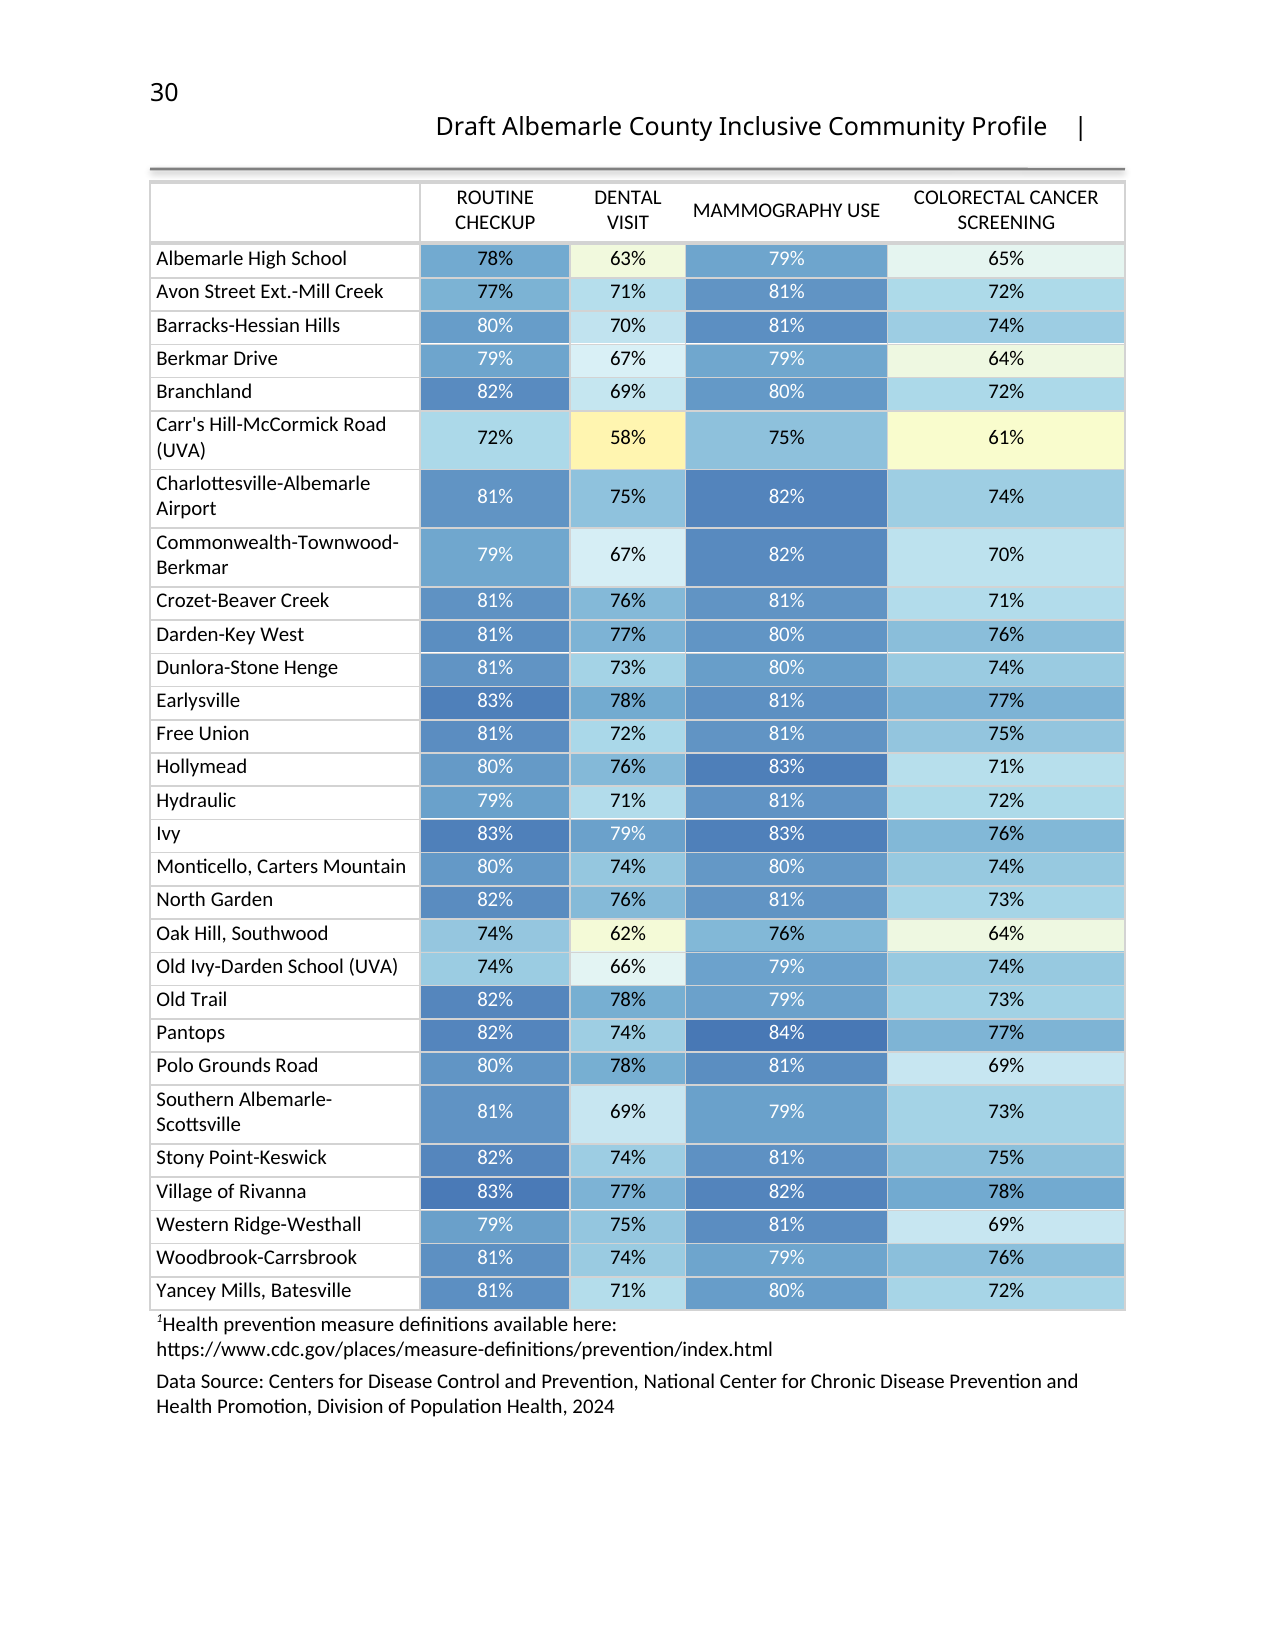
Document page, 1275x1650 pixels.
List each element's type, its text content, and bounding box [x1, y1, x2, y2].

table_cell 80% [421, 312, 569, 343]
table_cell 81% [421, 721, 569, 752]
table_cell 79% [686, 345, 887, 377]
table_cell 67% [571, 345, 685, 377]
table_cell 81% [686, 887, 887, 918]
table_cell Woodbrook-Carrsbrook [151, 1244, 419, 1276]
table_cell 80% [686, 378, 887, 410]
table_cell 81% [686, 1145, 887, 1176]
table_cell 74% [888, 312, 1124, 343]
table_header ROUTINE CHECKUP [421, 184, 570, 241]
table_cell Earlysville [151, 687, 419, 719]
table_cell 78% [421, 245, 569, 277]
table_cell 75% [571, 1211, 685, 1243]
table_cell 83% [421, 1178, 569, 1209]
table_cell 82% [686, 1178, 887, 1209]
table_cell 77% [888, 1020, 1124, 1051]
table_cell 75% [888, 1145, 1124, 1176]
table_cell 80% [421, 853, 569, 885]
table_header DENTAL VISIT [570, 184, 686, 241]
table_cell Charlottesville-Albemarle Airport [151, 470, 419, 527]
table_cell 84% [686, 1020, 887, 1051]
table_cell 76% [571, 754, 685, 785]
table_cell 79% [421, 345, 569, 377]
table_cell 74% [421, 953, 569, 985]
table_cell 73% [888, 887, 1124, 918]
table_cell 79% [421, 1211, 569, 1243]
table_cell 82% [421, 887, 569, 918]
table_cell Data Source: Centers for Disease Control and Prevention, National Center for Chronic Disease Prevention and Health Promotion, Division of Population Health, 2024 [150, 1368, 1125, 1425]
table_cell Polo Grounds Road [151, 1053, 419, 1084]
table_cell Berkmar Drive [151, 345, 419, 377]
table_cell 58% [571, 412, 685, 469]
table_cell Branchland [151, 378, 419, 410]
table_header MAMMOGRAPHY USE [686, 184, 887, 241]
table_cell 81% [686, 787, 887, 818]
table_cell 77% [421, 279, 569, 310]
table_cell 73% [888, 1086, 1124, 1143]
table_cell Southern Albemarle-Scottsville [151, 1086, 419, 1143]
table_cell 66% [571, 953, 685, 985]
table_cell 81% [686, 588, 887, 619]
table_cell Monticello, Carters Mountain [151, 853, 419, 885]
table_cell 75% [571, 470, 685, 527]
table_cell 79% [686, 1086, 887, 1143]
table_cell 72% [888, 787, 1124, 818]
table_cell 83% [686, 820, 887, 852]
table_cell 69% [571, 1086, 685, 1143]
table_cell 72% [571, 721, 685, 752]
table_cell Oak Hill, Southwood [151, 920, 419, 951]
table_cell 74% [888, 953, 1124, 985]
table_cell Yancey Mills, Batesville [151, 1278, 419, 1309]
table_cell 81% [421, 654, 569, 686]
table_cell 69% [571, 378, 685, 410]
table_cell 70% [888, 529, 1124, 586]
table_cell 74% [571, 853, 685, 885]
table_cell 76% [571, 588, 685, 619]
table_cell 72% [888, 279, 1124, 310]
table_cell 82% [686, 529, 887, 586]
table_cell Hollymead [151, 754, 419, 785]
table_cell 83% [421, 820, 569, 852]
table_cell 81% [686, 1211, 887, 1243]
table_cell 76% [888, 1244, 1124, 1276]
table_cell 78% [571, 986, 685, 1018]
table_cell 80% [421, 754, 569, 785]
table_cell 78% [571, 687, 685, 719]
table_cell 81% [421, 588, 569, 619]
table_cell 73% [571, 654, 685, 686]
table_cell 70% [571, 312, 685, 343]
table_cell North Garden [151, 887, 419, 918]
table_cell Village of Rivanna [151, 1178, 419, 1209]
table_cell 74% [571, 1020, 685, 1051]
table_cell Commonwealth-Townwood-Berkmar [151, 529, 419, 586]
table_cell 76% [888, 820, 1124, 852]
table_cell Stony Point-Keswick [151, 1145, 419, 1176]
table_cell 82% [421, 1020, 569, 1051]
table_cell 80% [686, 621, 887, 652]
table_cell Avon Street Ext.-Mill Creek [151, 279, 419, 310]
table_cell 81% [686, 279, 887, 310]
table_cell 79% [686, 1244, 887, 1276]
table_cell 71% [571, 1278, 685, 1309]
table_cell Western Ridge-Westhall [151, 1211, 419, 1243]
table_cell 74% [888, 853, 1124, 885]
table_cell Barracks-Hessian Hills [151, 312, 419, 343]
table_cell Albemarle High School [151, 245, 419, 277]
table_cell Carr's Hill-McCormick Road (UVA) [151, 412, 419, 469]
table_cell 64% [888, 920, 1124, 951]
table_cell 74% [571, 1244, 685, 1276]
table_cell 78% [571, 1053, 685, 1084]
table_cell 82% [421, 1145, 569, 1176]
table_cell 79% [686, 245, 887, 277]
table_cell 77% [571, 1178, 685, 1209]
table_cell Dunlora-Stone Henge [151, 654, 419, 686]
table_cell 80% [686, 853, 887, 885]
table_cell 73% [888, 986, 1124, 1018]
table_cell 77% [571, 621, 685, 652]
table_cell 74% [421, 920, 569, 951]
table_cell 62% [571, 920, 685, 951]
table_cell 65% [888, 245, 1124, 277]
table_cell Old Trail [151, 986, 419, 1018]
table_cell Ivy [151, 820, 419, 852]
table_cell 74% [571, 1145, 685, 1176]
table_cell 81% [421, 621, 569, 652]
table_cell 81% [686, 687, 887, 719]
table_cell 1Health prevention measure definitions available here: https://www.cdc.gov/places/measure-definitions/prevention/index.html [150, 1311, 1125, 1368]
table_cell 63% [571, 245, 685, 277]
table_cell 67% [571, 529, 685, 586]
table_cell 69% [888, 1211, 1124, 1243]
table_cell 75% [686, 412, 887, 469]
table_cell 72% [888, 1278, 1124, 1309]
table_cell 78% [888, 1178, 1124, 1209]
table_cell 74% [888, 470, 1124, 527]
table_cell 82% [421, 378, 569, 410]
table_cell 71% [571, 787, 685, 818]
table_cell Pantops [151, 1020, 419, 1051]
table_cell 71% [888, 754, 1124, 785]
table_cell 80% [421, 1053, 569, 1084]
table_cell 79% [571, 820, 685, 852]
table_header COLORECTAL CANCER SCREENING [887, 184, 1124, 241]
table_cell 69% [888, 1053, 1124, 1084]
table_header [151, 184, 419, 241]
table_cell 81% [421, 1278, 569, 1309]
table_cell 81% [421, 1086, 569, 1143]
table_cell 81% [421, 1244, 569, 1276]
table_cell Old Ivy-Darden School (UVA) [151, 953, 419, 985]
table_cell 81% [421, 470, 569, 527]
table_cell 79% [686, 986, 887, 1018]
table_cell 81% [686, 312, 887, 343]
table_cell 71% [888, 588, 1124, 619]
table_cell 72% [421, 412, 569, 469]
table_cell Darden-Key West [151, 621, 419, 652]
table_cell 79% [686, 953, 887, 985]
table_cell 72% [888, 378, 1124, 410]
table_cell 79% [421, 529, 569, 586]
table_cell 83% [686, 754, 887, 785]
table_cell 61% [888, 412, 1124, 469]
table_cell Crozet-Beaver Creek [151, 588, 419, 619]
table_cell 82% [421, 986, 569, 1018]
table_cell 81% [686, 1053, 887, 1084]
table_cell 82% [686, 470, 887, 527]
table_cell 76% [888, 621, 1124, 652]
table_cell Hydraulic [151, 787, 419, 818]
table_cell 79% [421, 787, 569, 818]
table_cell 80% [686, 1278, 887, 1309]
table_cell 77% [888, 687, 1124, 719]
table_cell 71% [571, 279, 685, 310]
table_cell Free Union [151, 721, 419, 752]
table_cell 75% [888, 721, 1124, 752]
table_cell 76% [571, 887, 685, 918]
table_cell 80% [686, 654, 887, 686]
table_cell 76% [686, 920, 887, 951]
table_cell 81% [686, 721, 887, 752]
table_cell 74% [888, 654, 1124, 686]
table_cell 83% [421, 687, 569, 719]
table_cell 64% [888, 345, 1124, 377]
